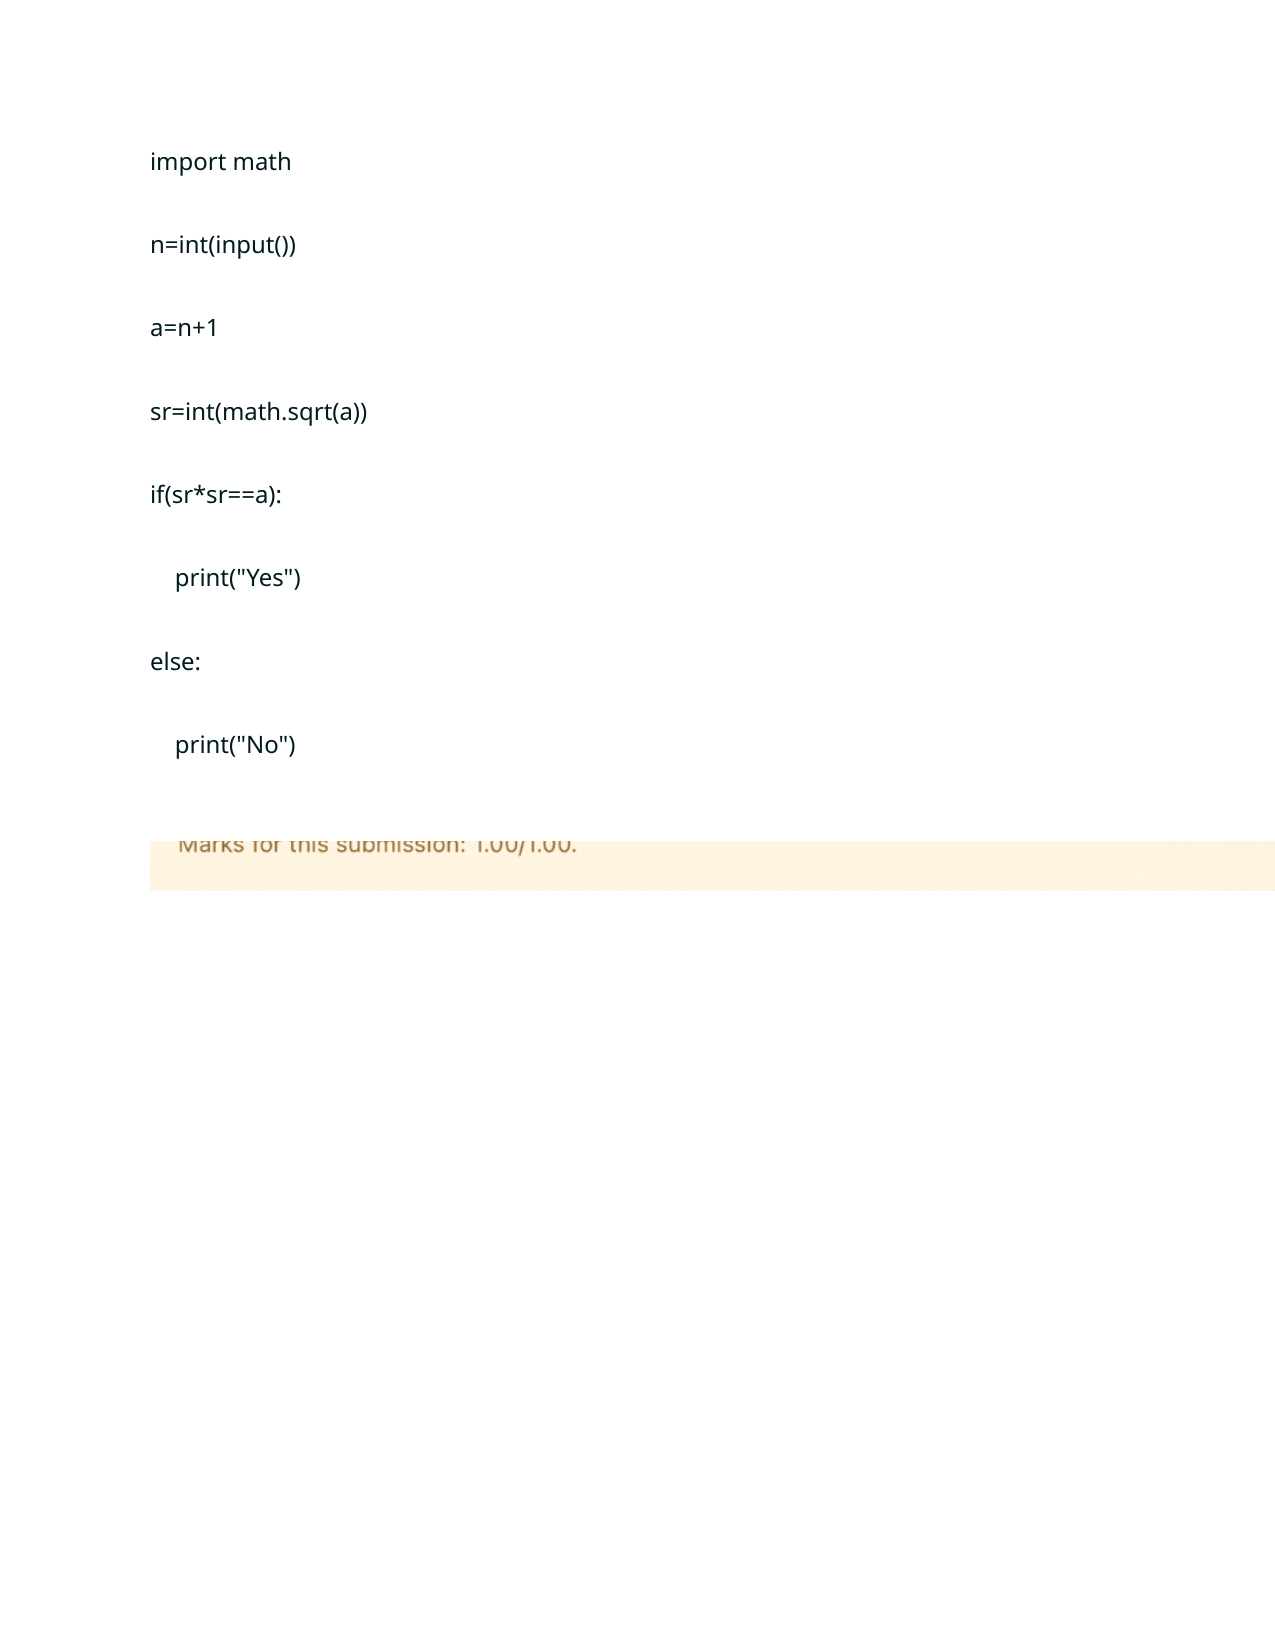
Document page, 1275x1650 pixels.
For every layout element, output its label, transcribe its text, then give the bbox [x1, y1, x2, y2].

text a=n+1 [150, 317, 1125, 342]
text print("No") [150, 733, 1125, 758]
text else: [150, 650, 1125, 675]
text print("Yes") [150, 567, 1125, 592]
text n=int(input()) [150, 233, 1125, 258]
text import math [150, 150, 1125, 175]
text if(sr*sr==a): [150, 483, 1125, 508]
text sr=int(math.sqrt(a)) [150, 400, 1125, 425]
